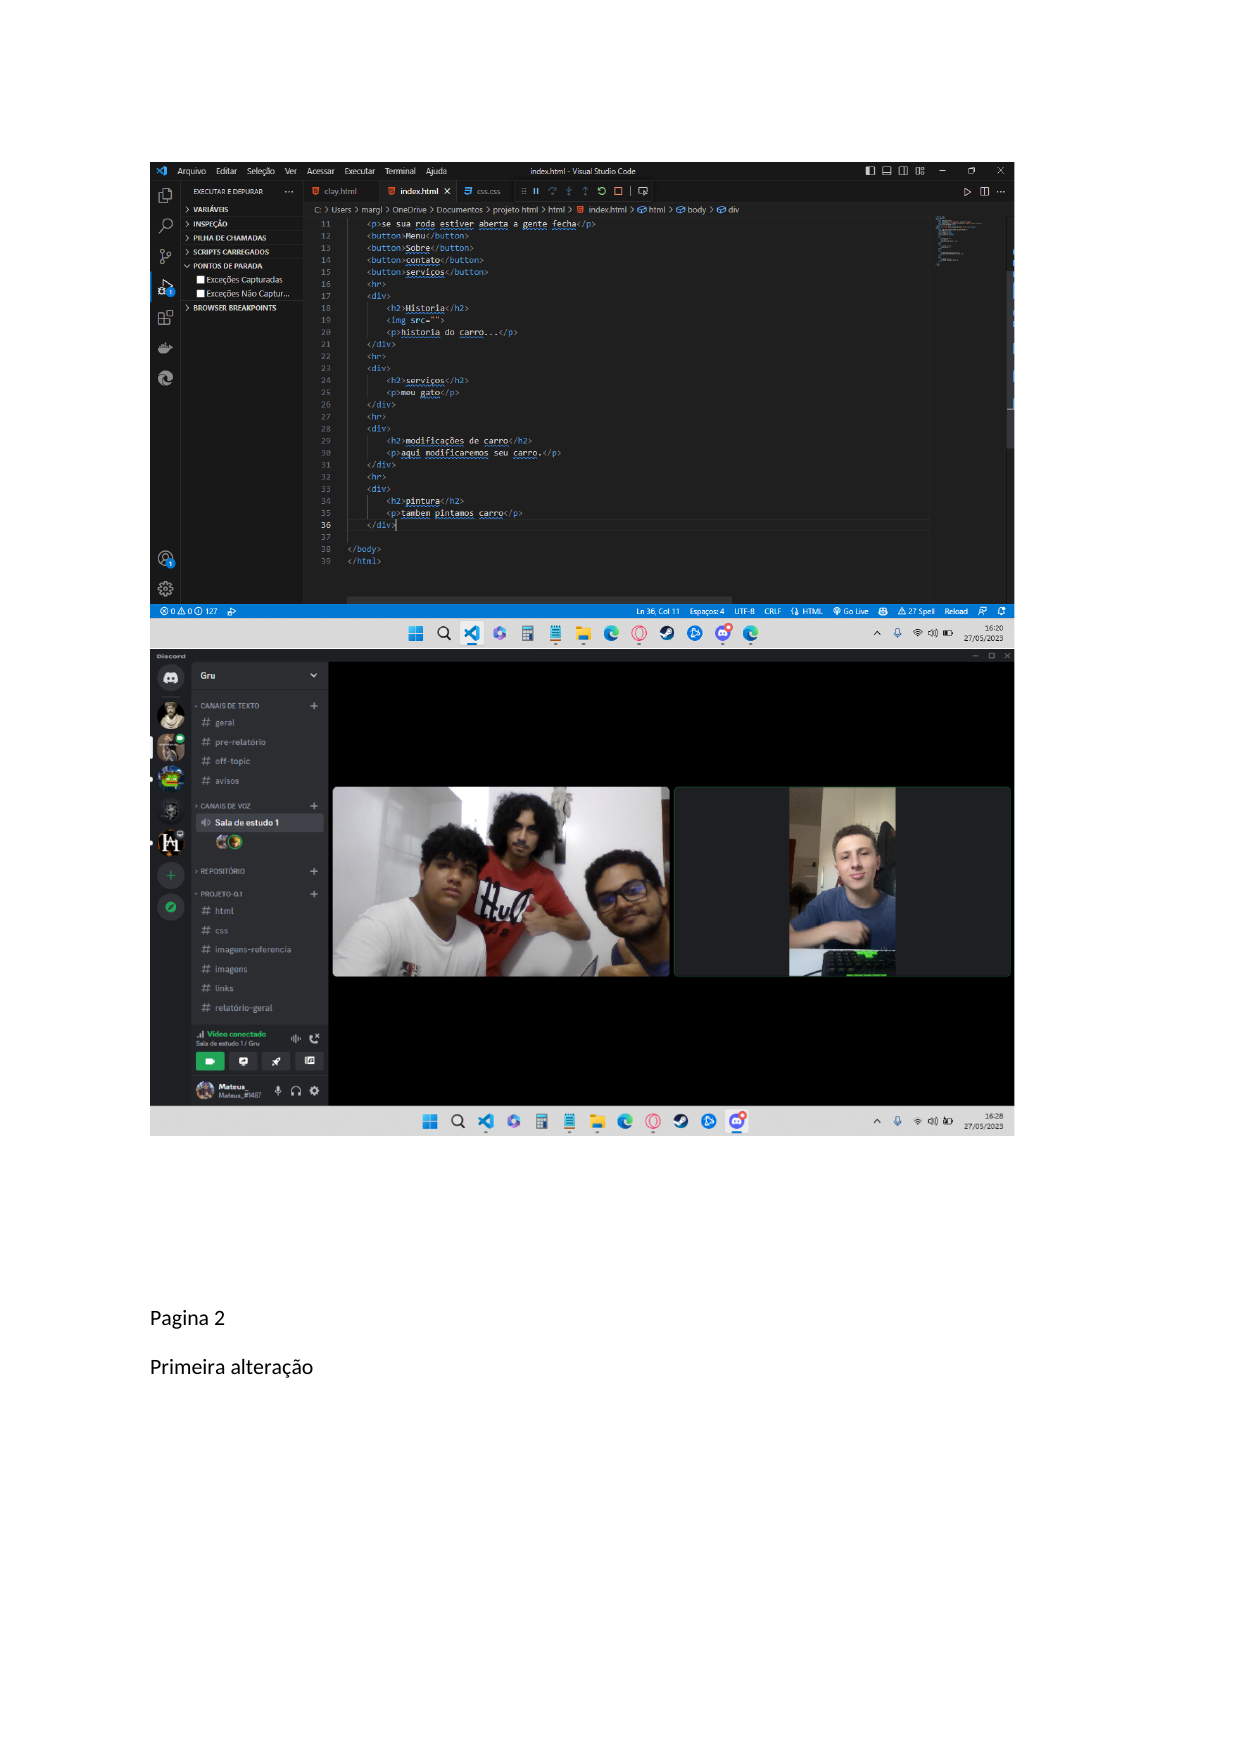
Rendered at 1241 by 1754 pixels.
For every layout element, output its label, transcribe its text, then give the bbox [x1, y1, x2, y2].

text Primeira alteração [150, 1350, 1090, 1383]
picture [150, 649, 1015, 1136]
text Pagina 2 [150, 1301, 1090, 1334]
picture [150, 162, 1015, 648]
